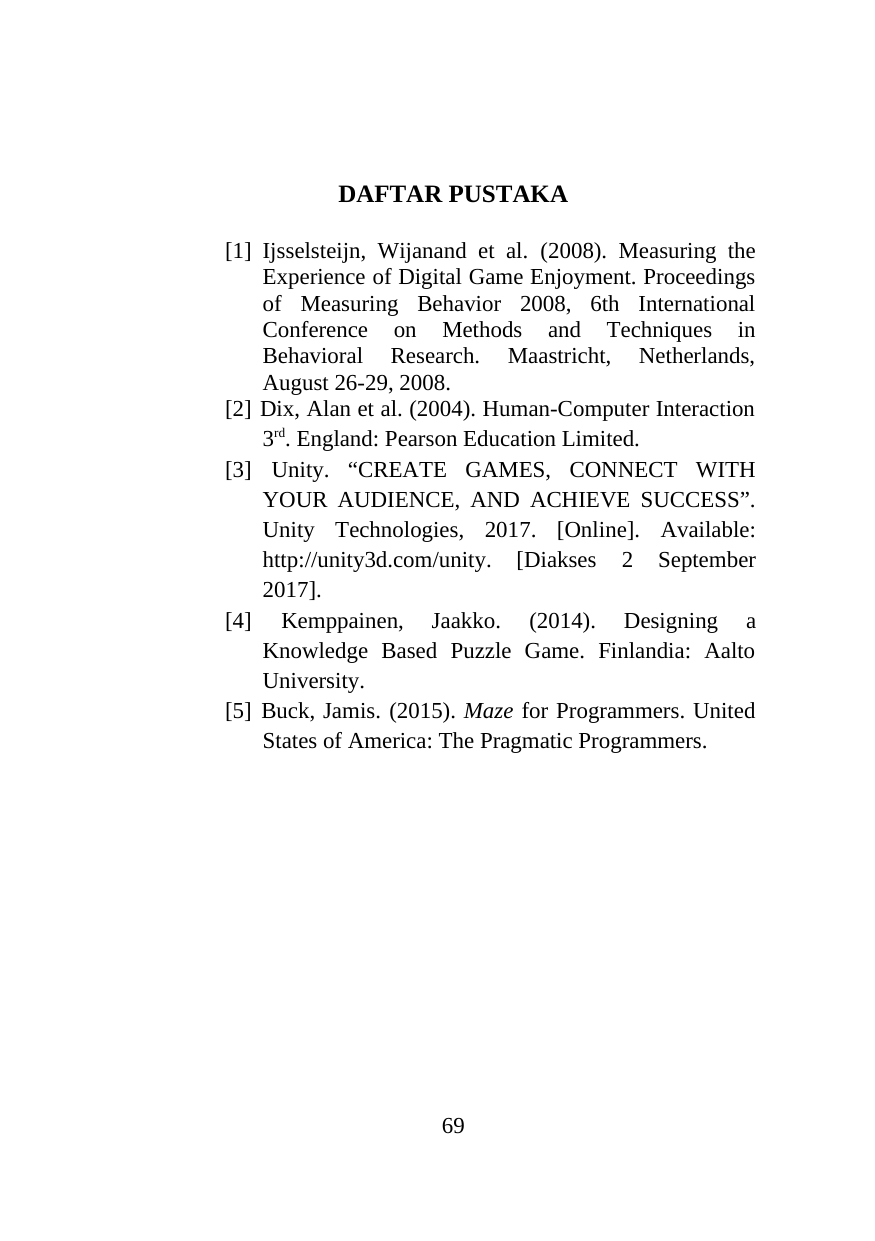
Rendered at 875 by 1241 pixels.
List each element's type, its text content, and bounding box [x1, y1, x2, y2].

list Ijsselsteijn, Wijanand et al. (2008). Measuring the Experience of Digital Game Enjoyment. Proceedings of Measuring Behavior 2008, 6th International Conference on Methods and Techniques in Behavioral Research. Maastricht, Netherlands, August 26-29, 2008. [225, 237, 756, 395]
list Kemppainen, Jaakko. (2014). Designing a Knowledge Based Puzzle Game. Finlandia: Aalto University. [225, 607, 756, 693]
list Buck, Jamis. (2015). Maze for Programmers. United States of America: The Pragmatic Programmers. [225, 697, 756, 754]
list Unity. “CREATE GAMES, CONNECT WITH YOUR AUDIENCE, AND ACHIEVE SUCCESS”. Unity Technologies, 2017. [Online]. Available: http://unity3d.com/unity. [Diakses 2 September 2017]. [225, 456, 756, 603]
list Dix, Alan et al. (2004). Human-Computer Interaction 3rd. England: Pearson Education Limited. [225, 395, 756, 452]
subtitle DAFTAR PUSTAKA [150, 179, 756, 208]
